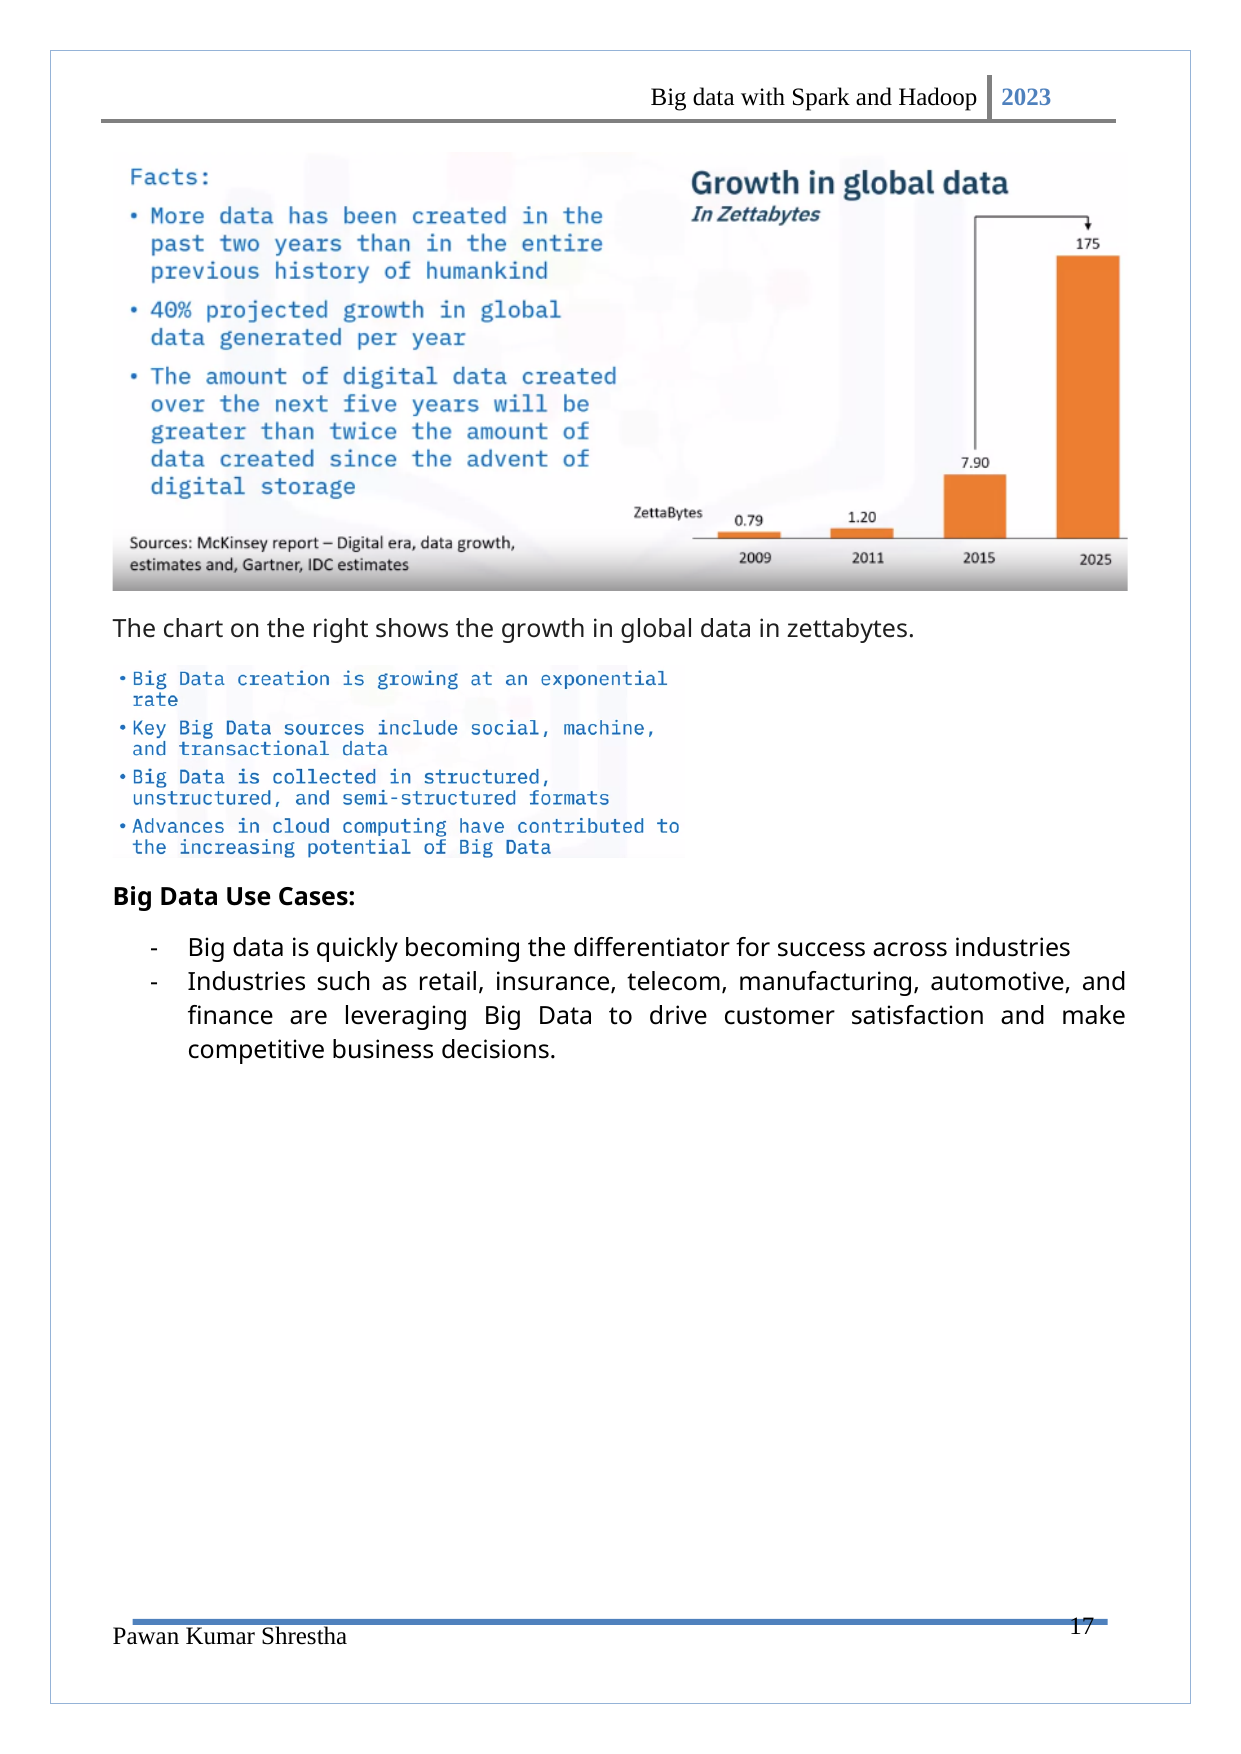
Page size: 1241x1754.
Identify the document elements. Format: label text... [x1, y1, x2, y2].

text The chart on the right shows the growth in global data in zettabytes. [112, 611, 1128, 645]
subtitle Big Data Use Cases: [112, 879, 1128, 913]
list Big data is quickly becoming the differentiator for success across industries [150, 930, 1128, 964]
picture [112, 152, 1128, 591]
list Industries such as retail, insurance, telecom, manufacturing, automotive, and finance are leveraging Big Data to drive customer satisfaction and make competitive business decisions. [150, 964, 1128, 1066]
picture [112, 665, 686, 858]
